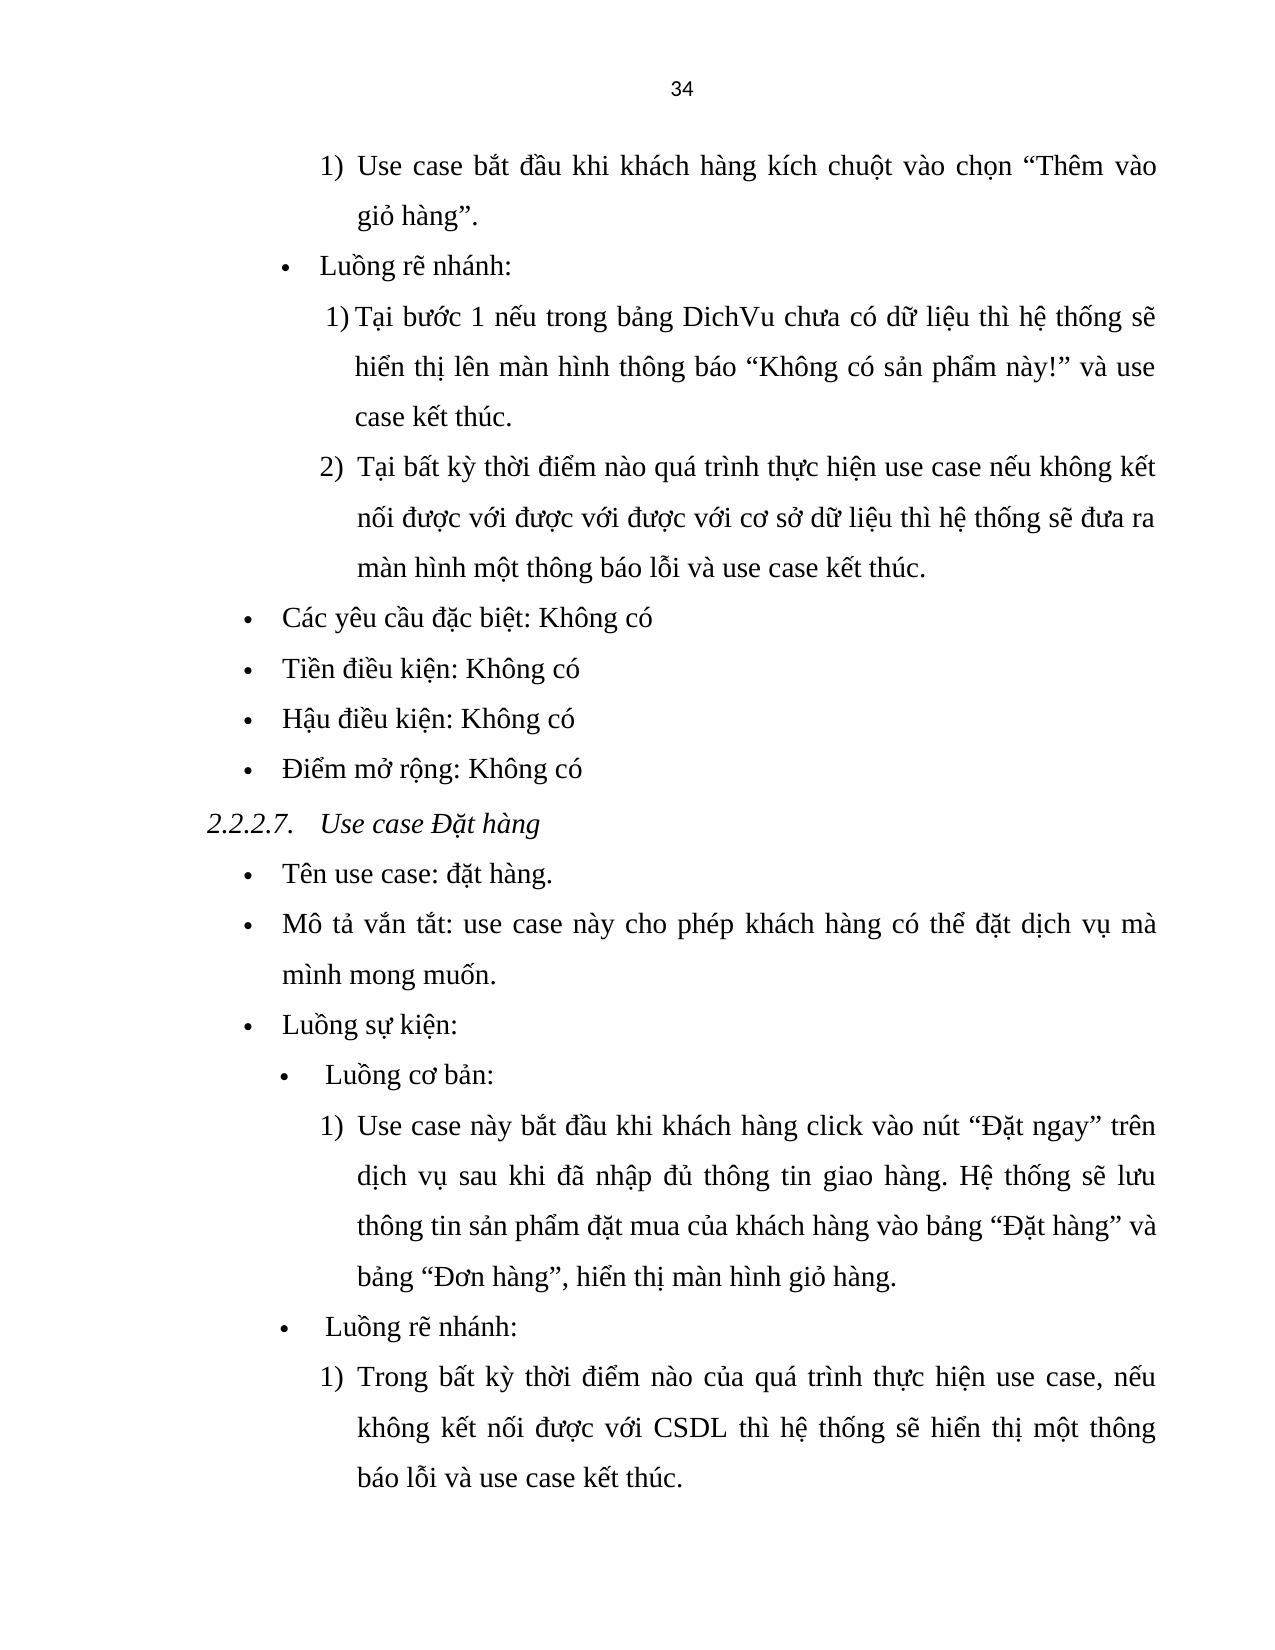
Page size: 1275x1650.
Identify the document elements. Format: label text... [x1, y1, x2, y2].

list Tại bước 1 nếu trong bảng DichVu chưa có dữ liệu thì hệ thống sẽ hiển thị lên màn hình thông báo “Không có sản phẩm này!” và use case kết thúc. [325, 299, 1157, 433]
list Use case này bắt đầu khi khách hàng click vào nút “Đặt ngay” trên dịch vụ sau khi đã nhập đủ thông tin giao hàng. Hệ thống sẽ lưu thông tin sản phẩm đặt mua của khách hàng vào bảng “Đặt hàng” và bảng “Đơn hàng”, hiển thị màn hình giỏ hàng. [319, 1108, 1157, 1292]
subtitle Use case Đặt hàng [207, 806, 1157, 839]
list Các yêu cầu đặc biệt: Không có [244, 601, 1157, 634]
list Điểm mở rộng: Không có [244, 751, 1157, 785]
list Tiền điều kiện: Không có [244, 651, 1157, 684]
list Luồng rẽ nhánh: [282, 248, 1157, 282]
list Hậu điều kiện: Không có [244, 701, 1157, 735]
list Use case bắt đầu khi khách hàng kích chuột vào chọn “Thêm vào giỏ hàng”. [319, 148, 1157, 232]
list Luồng sự kiện: [244, 1007, 1157, 1041]
list Trong bất kỳ thời điểm nào của quá trình thực hiện use case, nếu không kết nối được với CSDL thì hệ thống sẽ hiển thị một thông báo lỗi và use case kết thúc. [319, 1359, 1157, 1493]
list Tại bất kỳ thời điểm nào quá trình thực hiện use case nếu không kết nối được với được với được với cơ sở dữ liệu thì hệ thống sẽ đưa ra màn hình một thông báo lỗi và use case kết thúc. [319, 449, 1157, 584]
list Luồng rẽ nhánh: [281, 1309, 1157, 1343]
list Luồng cơ bản: [281, 1057, 1157, 1091]
list Tên use case: đặt hàng. [244, 856, 1157, 890]
list Mô tả vắn tắt: use case này cho phép khách hàng có thể đặt dịch vụ mà mình mong muốn. [244, 907, 1157, 990]
